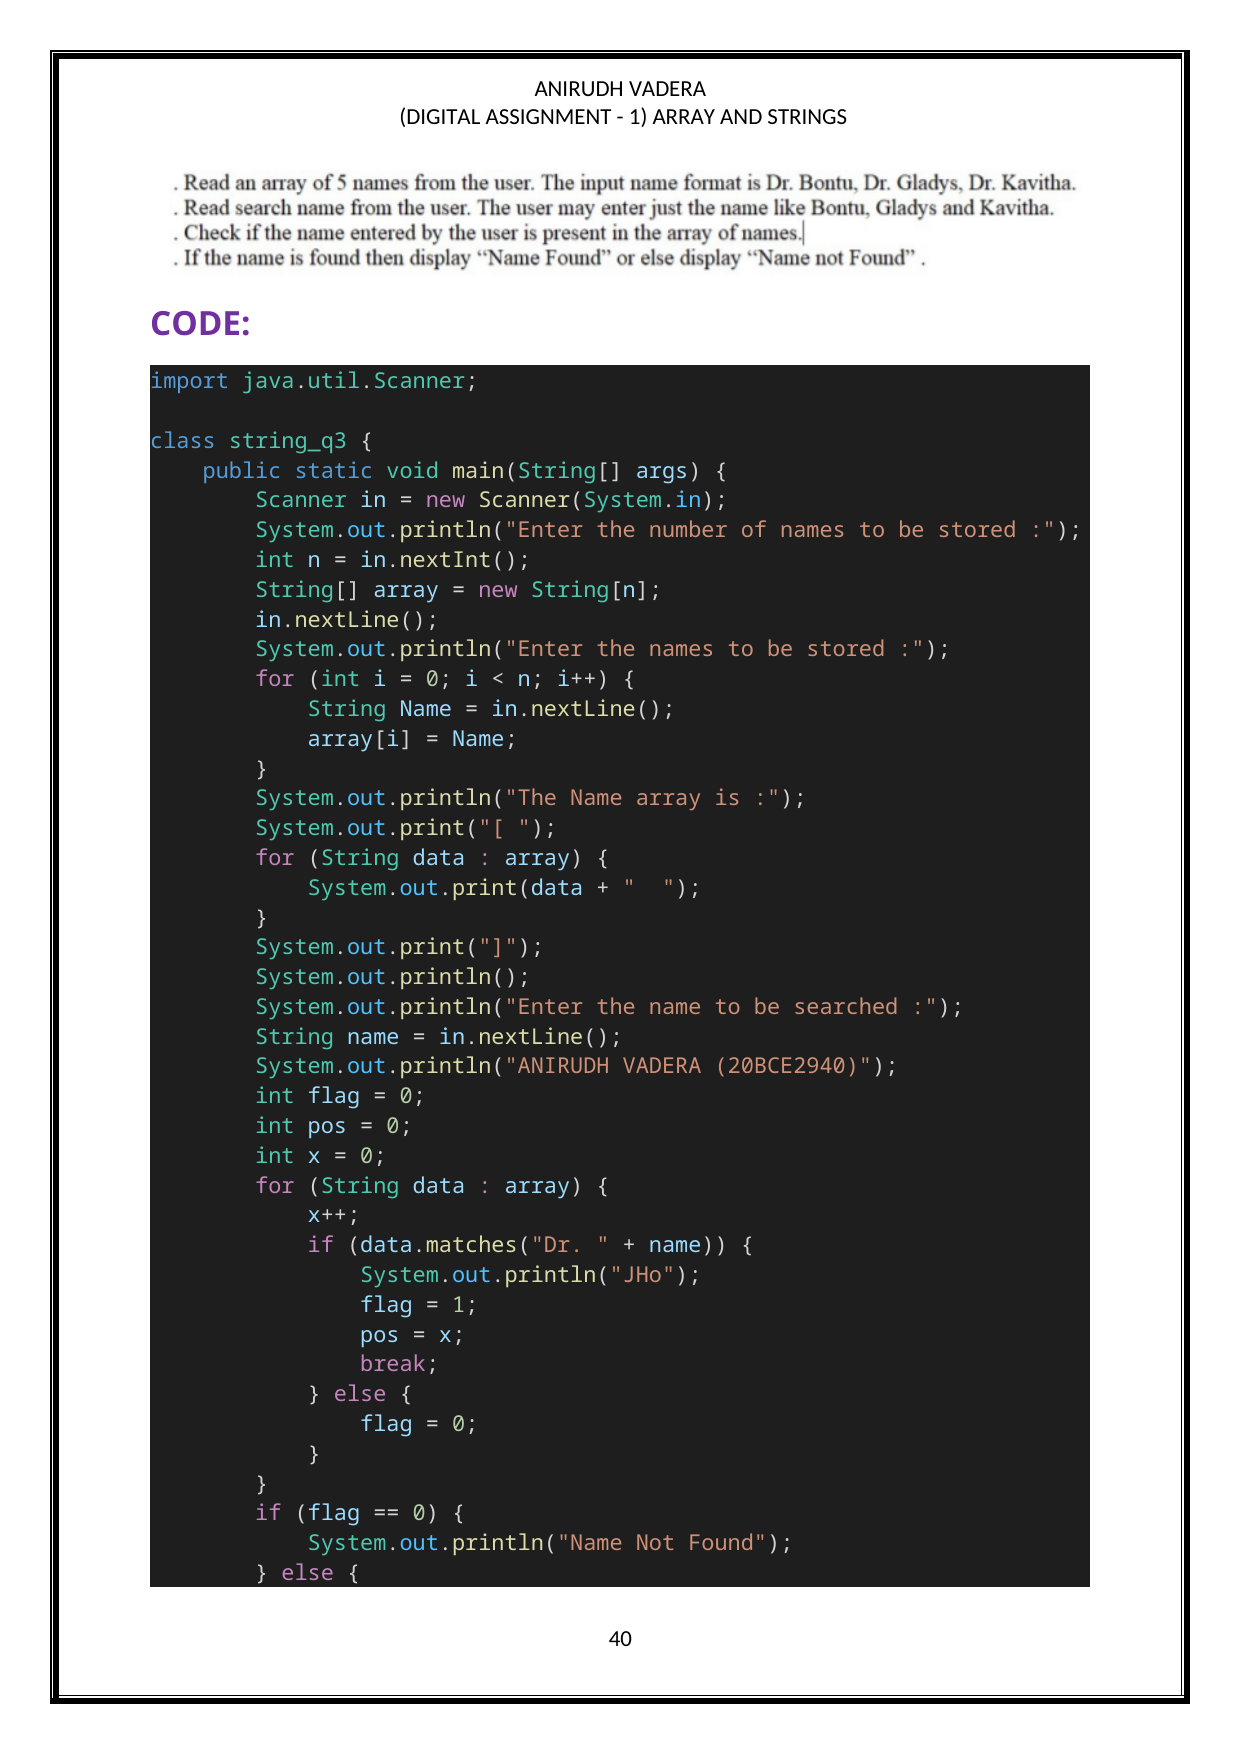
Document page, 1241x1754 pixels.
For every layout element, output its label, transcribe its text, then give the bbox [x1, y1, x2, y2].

text flag = 1; [150, 1289, 1090, 1318]
text System.out.println("Enter the names to be stored :"); [150, 633, 1090, 663]
text in.nextLine(); [150, 603, 1090, 633]
text System.out.println(); [150, 961, 1090, 991]
text } else { [150, 1557, 1090, 1587]
text for (int i = 0; i < n; i++) { [150, 663, 1090, 693]
text flag = 0; [150, 1408, 1090, 1438]
text class string_q3 { [150, 425, 1090, 454]
text public static void main(String[] args) { [150, 454, 1090, 484]
text int flag = 0; [150, 1080, 1090, 1110]
text x++; [150, 1199, 1090, 1229]
text if (data.matches("Dr. " + name)) { [150, 1229, 1090, 1259]
text } [150, 901, 1090, 931]
text int pos = 0; [150, 1110, 1090, 1140]
text import java.util.Scanner; [150, 365, 1090, 395]
text int n = in.nextInt(); [150, 544, 1090, 574]
text } [150, 1438, 1090, 1467]
text String Name = in.nextLine(); [150, 693, 1090, 723]
text Scanner in = new Scanner(System.in); [150, 484, 1090, 514]
text } else { [150, 1378, 1090, 1408]
text System.out.println("Name Not Found"); [150, 1527, 1090, 1557]
text pos = x; [150, 1318, 1090, 1348]
text String[] array = new String[n]; [150, 574, 1090, 603]
text System.out.print("[ "); [150, 812, 1090, 842]
text break; [150, 1348, 1090, 1378]
text System.out.println("Enter the name to be searched :"); [150, 991, 1090, 1021]
picture [150, 157, 1091, 281]
text System.out.print("]"); [150, 931, 1090, 961]
text System.out.println("JHo"); [150, 1259, 1090, 1289]
text CODE: [150, 299, 1090, 345]
text for (String data : array) { [150, 1169, 1090, 1199]
text System.out.print(data + " "); [150, 872, 1090, 901]
text } [150, 1467, 1090, 1497]
text System.out.println("The Name array is :"); [150, 782, 1090, 812]
text String name = in.nextLine(); [150, 1021, 1090, 1050]
text System.out.println("ANIRUDH VADERA (20BCE2940)"); [150, 1050, 1090, 1080]
text } [150, 752, 1090, 782]
text if (flag == 0) { [150, 1497, 1090, 1527]
text int x = 0; [150, 1140, 1090, 1169]
text for (String data : array) { [150, 842, 1090, 872]
text array[i] = Name; [150, 723, 1090, 752]
text System.out.println("Enter the number of names to be stored :"); [150, 514, 1090, 544]
